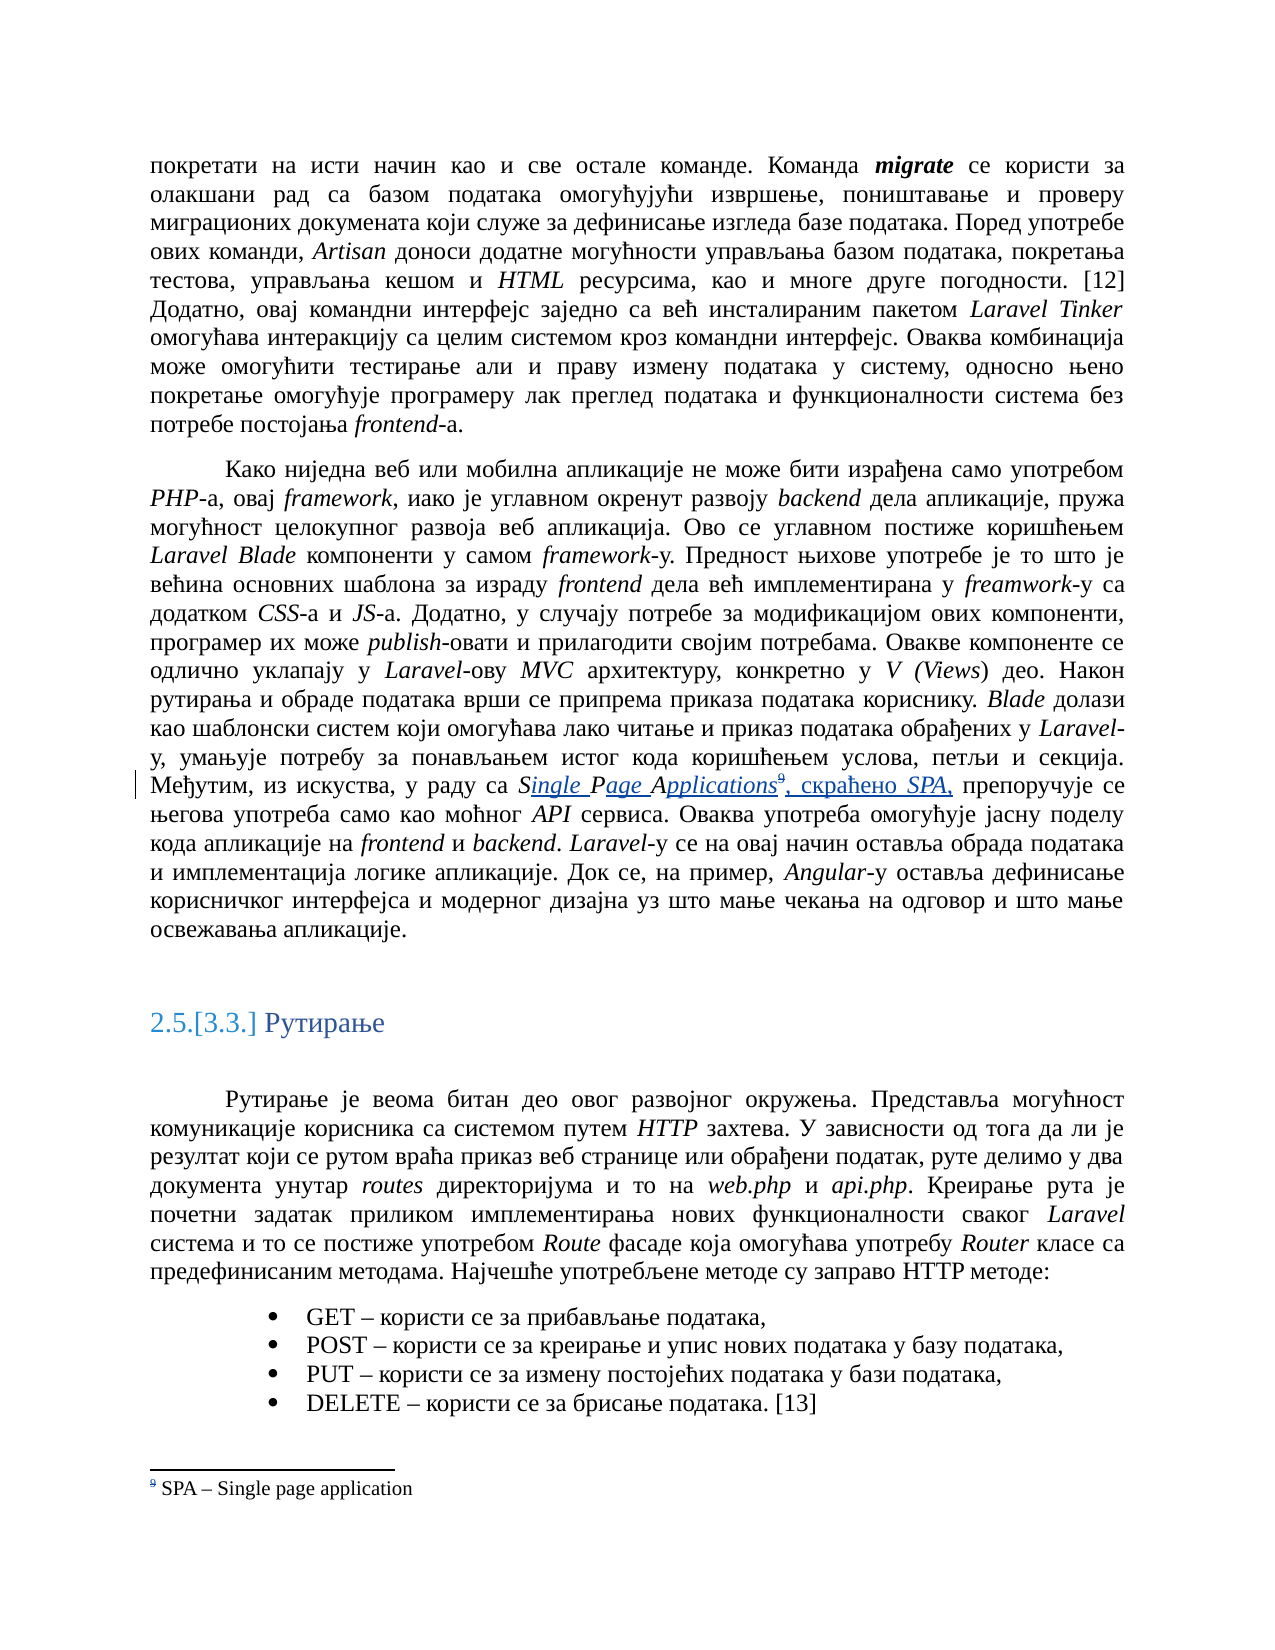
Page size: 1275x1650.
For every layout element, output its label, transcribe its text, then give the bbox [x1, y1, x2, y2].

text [150, 150, 1125, 437]
list PUT – користи се за измену постојећих података у бази података, [269, 1359, 1125, 1388]
text Рутирање је веома битан део овог развојног окружења. Представља могућност комуникације корисника са системом путем HTTP захтева. У зависности од тога да ли је резултат који се рутом враћа приказ веб странице или обрађени податак, руте делимо у два документа унутар routes директоријума и то на web.php и api.php. Креирање рута је почетни задатак приликом имплементирања нових функционалности сваког Laravel система и то се постиже употребом Route фасаде која омогућава употребу Router класе са предефинисаним методама. Најчешће употребљене методе су заправо HTTP методе: [150, 1084, 1125, 1285]
list DELETE – користи се за брисање података. [269, 1388, 1125, 1417]
list POST – користи се за креирање и упис нових података у базу података, [269, 1331, 1125, 1359]
subtitle Рутирање [150, 1005, 1125, 1038]
list GET – користи се за прибављање података, [269, 1302, 1125, 1331]
text Како ниједна веб или мобилна апликације не може бити израђена само употребом PHP-а, овај framework, иако је углавном окренут развоју backend дела апликације, пружа могућност целокупног развоја веб апликација. Ово се углавном постиже коришћењем Laravel Blade компоненти у самом framework-у. Предност њихове употребе је то што је већина основних шаблона за израду frontend дела већ имплементирана у freamwork-у са додатком CSS-а и JS-а. Додатно, у случају потребе за модификацијом ових компоненти, програмер их може publish-овати и прилагодити својим потребама. Овакве компоненте се одлично уклапају у Laravel-ову MVC архитектуру, конкретно у V (Views) део. Након рутирања и обраде података врши се припрема приказа података кориснику. Blade долази као шаблонски систем који омогућава лако читање и приказ података обрађених у Laravel-у, умањује потребу за понављањем истог кода коришћењем услова, петљи и секција. Међутим, из искуства, у раду са SPA препоручује се његова употреба само као моћног API сервиса. Оваква употреба омогућује јасну поделу кода апликације на frontend и backend. Laravel-у се на овај начин оставља обрада података и имплементација логике апликације. Док се, на пример, Angular-у оставља дефинисање корисничког интерфејса и модерног дизајна уз што мање чекања на одговор и што мање освежавања апликације. [150, 454, 1125, 943]
